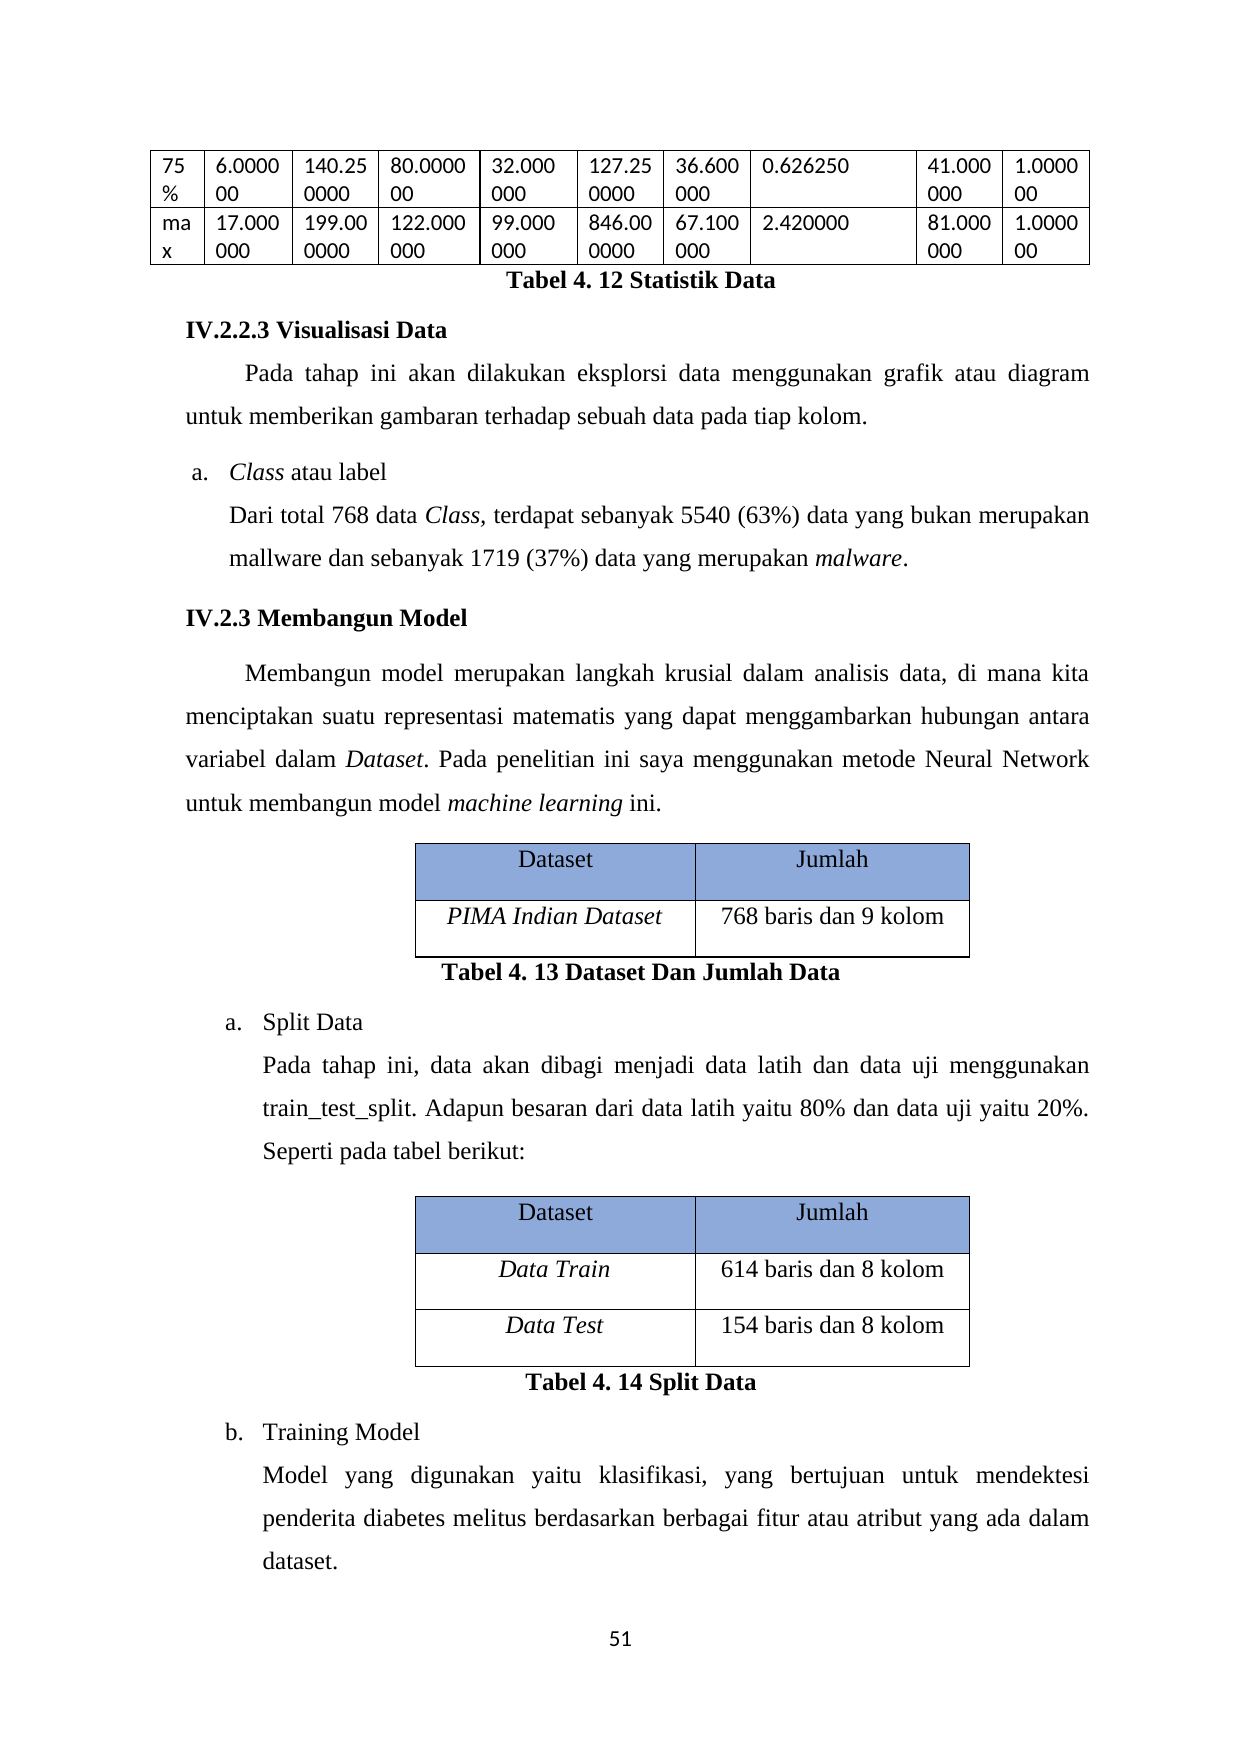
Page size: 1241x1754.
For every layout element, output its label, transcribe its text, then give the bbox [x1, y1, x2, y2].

table_header Dataset [416, 1197, 695, 1253]
table_cell 614 baris dan 8 kolom [696, 1254, 969, 1309]
table_cell PIMA Indian Dataset [416, 901, 695, 956]
table_cell 80.000000 [379, 151, 479, 207]
table_header Dataset [416, 844, 695, 900]
list Split Data [225, 1007, 1090, 1036]
table_cell 81.000000 [917, 208, 1002, 264]
text Membangun model merupakan langkah krusial dalam analisis data, di mana kita menciptakan suatu representasi matematis yang dapat menggambarkan hubungan antara variabel dalam Dataset. Pada penelitian ini saya menggunakan metode Neural Network untuk membangun model machine learning ini. [185, 658, 1090, 816]
table_cell 122.000000 [379, 208, 479, 264]
table_cell 199.000000 [293, 208, 378, 264]
table_cell 32.000000 [481, 151, 577, 207]
table_cell 6.000000 [205, 151, 292, 207]
table_cell 41.000000 [917, 151, 1002, 207]
list Pada tahap ini, data akan dibagi menjadi data latih dan data uji menggunakan train_test_split. Adapun besaran dari data latih yaitu 80% dan data uji yaitu 20%. Seperti pada tabel berikut: [262, 1050, 1090, 1165]
table_cell 140.250000 [293, 151, 378, 207]
table_cell Data Train [416, 1254, 695, 1309]
table_cell 1.000000 [1003, 208, 1089, 264]
table_cell max [151, 208, 204, 264]
table_cell 154 baris dan 8 kolom [696, 1310, 969, 1366]
table_cell 0.626250 [751, 151, 916, 207]
table_cell 99.000000 [481, 208, 577, 264]
subtitle Visualisasi Data [185, 315, 1090, 343]
list Class atau label [191, 457, 1090, 485]
table_cell 17.000000 [205, 208, 292, 264]
list Model yang digunakan yaitu klasifikasi, yang bertujuan untuk mendektesi penderita diabetes melitus berdasarkan berbagai fitur atau atribut yang ada dalam dataset. [262, 1460, 1090, 1575]
table_header Jumlah [696, 1197, 969, 1253]
table_cell 2.420000 [751, 208, 916, 264]
table_header Jumlah [696, 844, 969, 900]
table_cell 36.600000 [664, 151, 750, 207]
text Pada tahap ini akan dilakukan eksplorsi data menggunakan grafik atau diagram untuk memberikan gambaran terhadap sebuah data pada tiap kolom. [185, 358, 1090, 430]
table_cell 846.000000 [578, 208, 663, 264]
list Dari total 768 data Class, terdapat sebanyak 5540 (63%) data yang bukan merupakan mallware dan sebanyak 1719 (37%) data yang merupakan malware. [229, 500, 1090, 572]
table_cell 67.100000 [664, 208, 750, 264]
table_cell 127.250000 [578, 151, 663, 207]
table_cell Data Test [416, 1310, 695, 1366]
list Training Model [225, 1417, 1090, 1445]
subtitle Membangun Model [185, 603, 1090, 631]
table_cell 768 baris dan 9 kolom [696, 901, 969, 956]
table_cell 75% [151, 151, 204, 207]
table_cell 1.000000 [1003, 151, 1089, 207]
